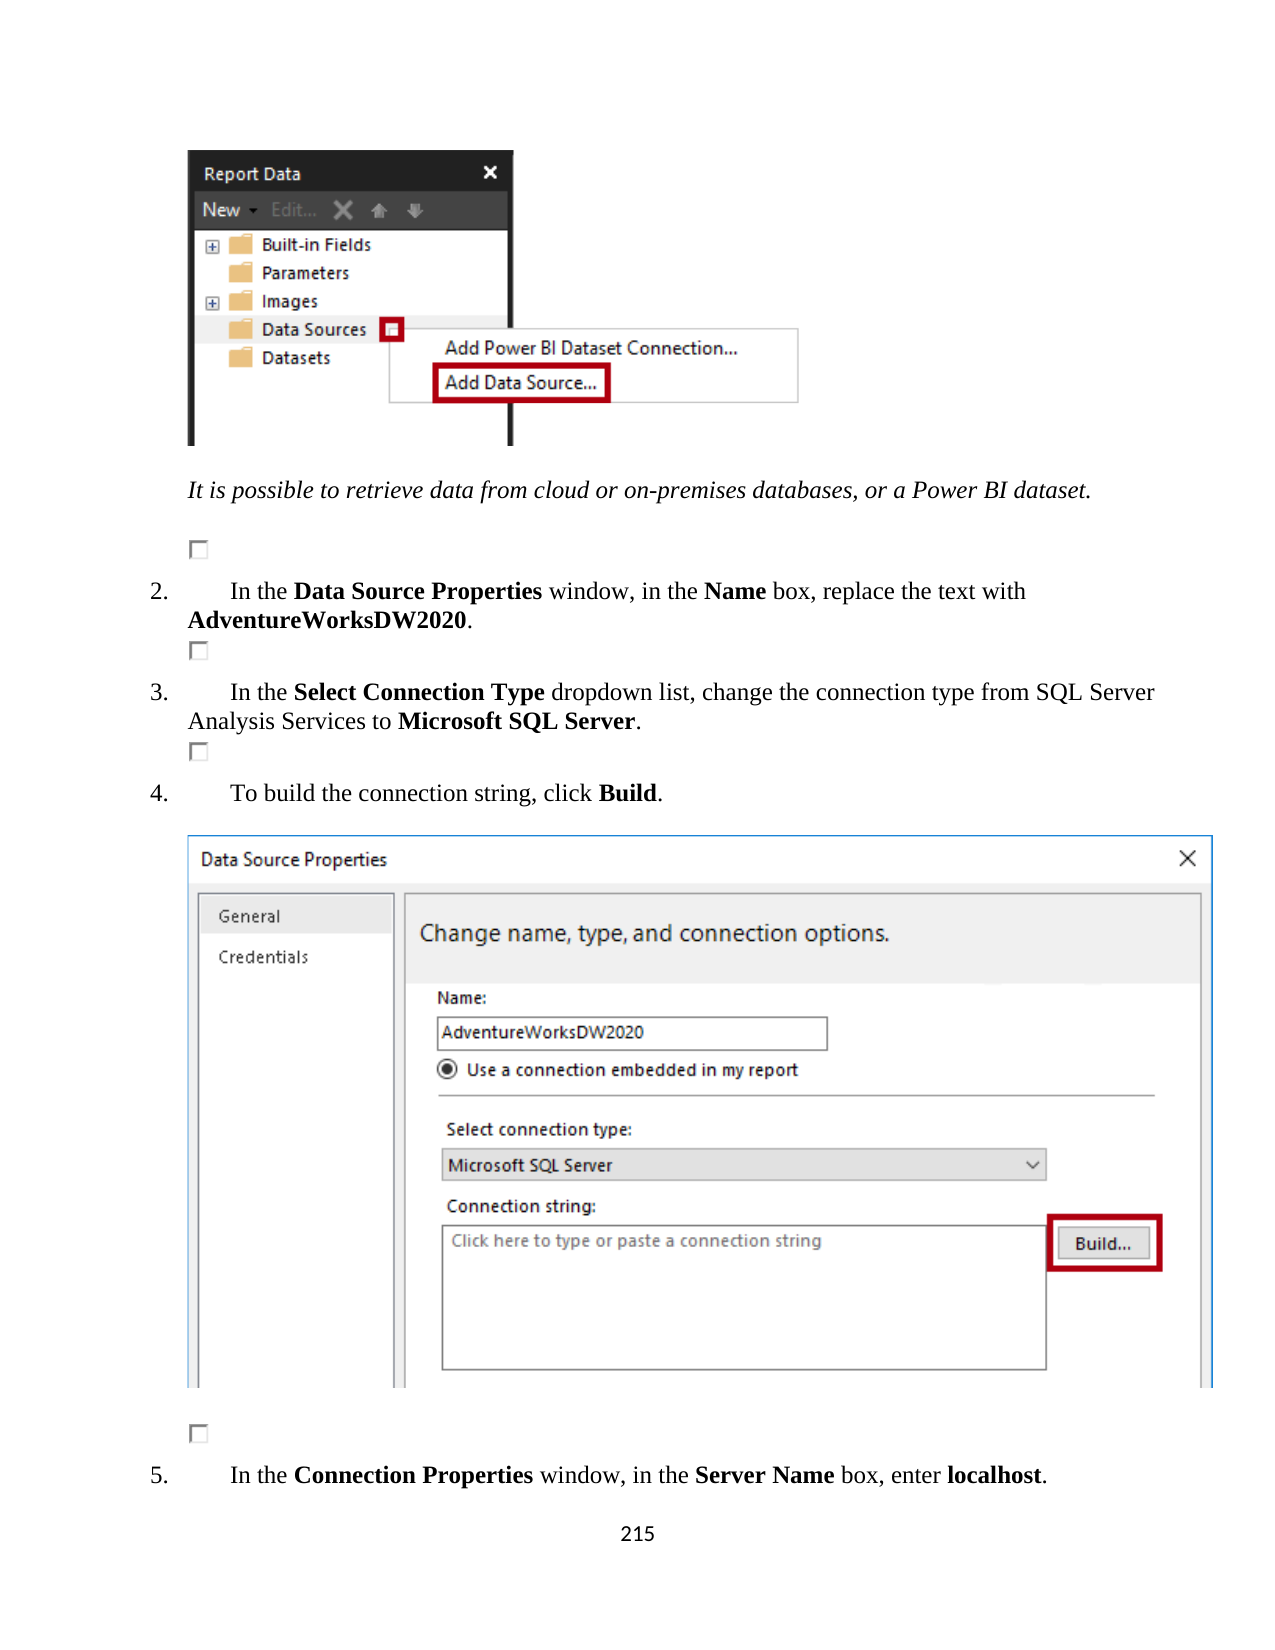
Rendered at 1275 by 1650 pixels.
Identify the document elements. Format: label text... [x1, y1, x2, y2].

list In the Data Source Properties window, in the Name box, replace the text with AdventureWorksDW2020. [150, 533, 1162, 633]
picture [187, 835, 1213, 1388]
list In the Connection Properties window, in the Server Name box, enter localhost. [150, 1417, 1162, 1489]
list In the Select Connection Type dropdown list, change the connection type from SQL Server Analysis Services to Microsoft SQL Server. [150, 633, 1162, 734]
text It is possible to retrieve data from cloud or on-premises databases, or a Power BI dataset. [187, 475, 1162, 503]
picture [187, 150, 799, 446]
list To build the connection string, click Build. [150, 734, 1162, 807]
